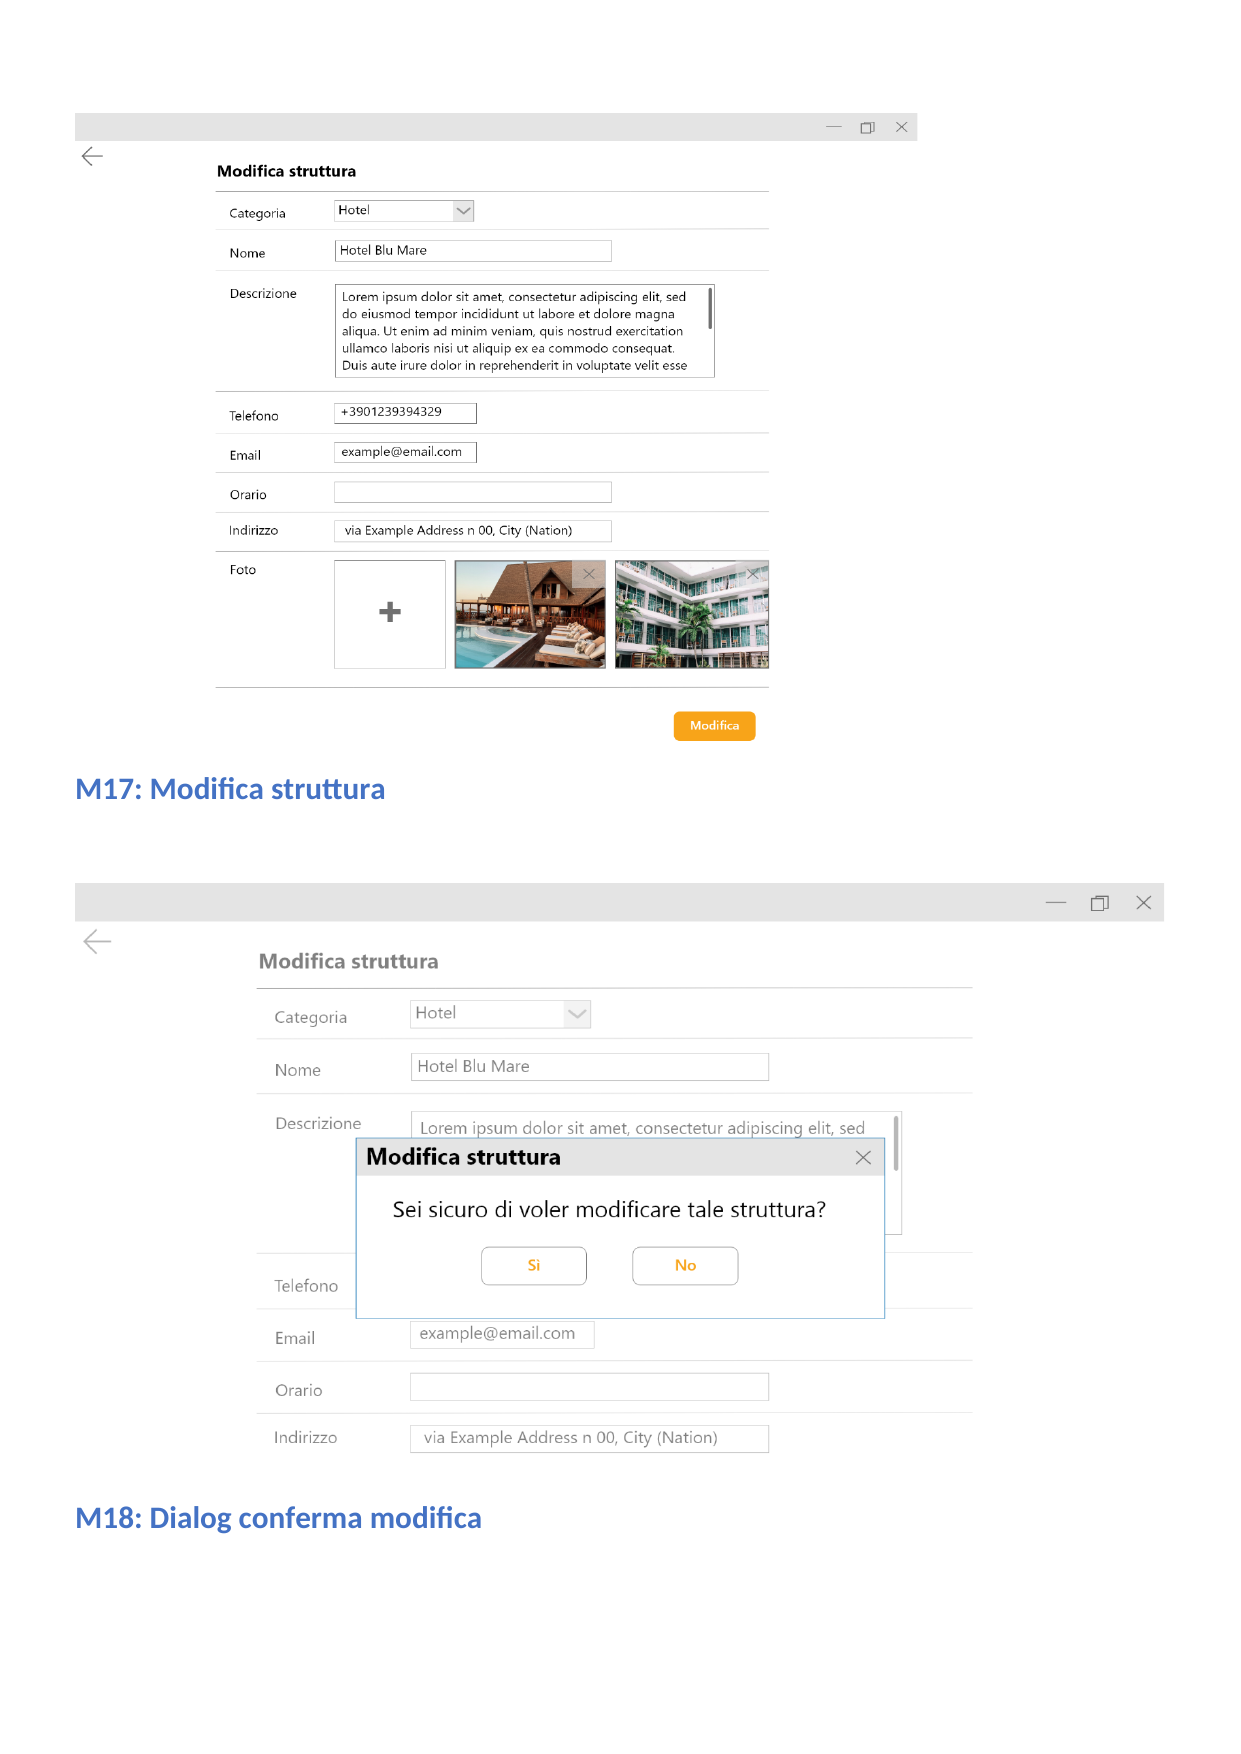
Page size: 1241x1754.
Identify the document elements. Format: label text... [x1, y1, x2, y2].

text M17: Modifica struttura [75, 769, 1165, 807]
picture [75, 113, 918, 769]
picture [75, 883, 1165, 1460]
text M18: Dialog conferma modifica [75, 1498, 1165, 1536]
